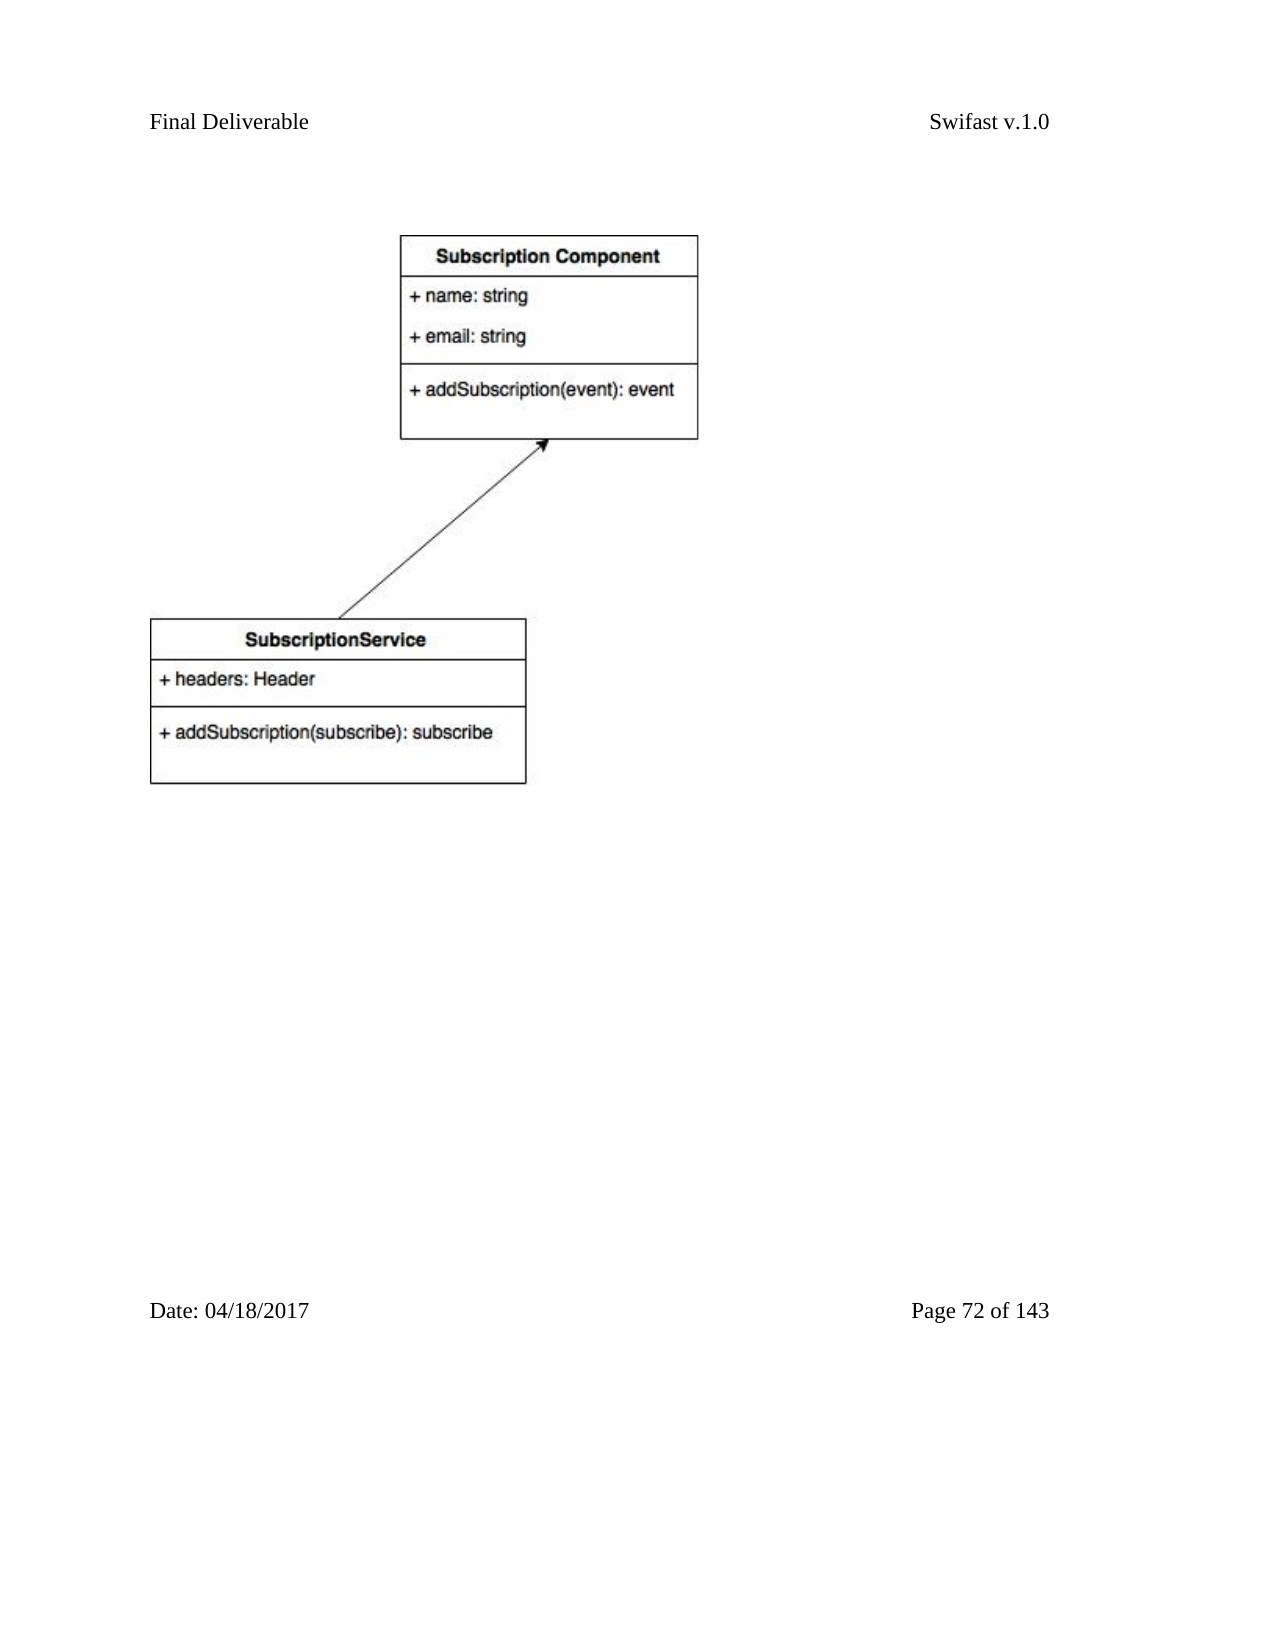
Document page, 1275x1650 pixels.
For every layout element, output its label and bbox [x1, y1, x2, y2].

picture [150, 235, 699, 786]
